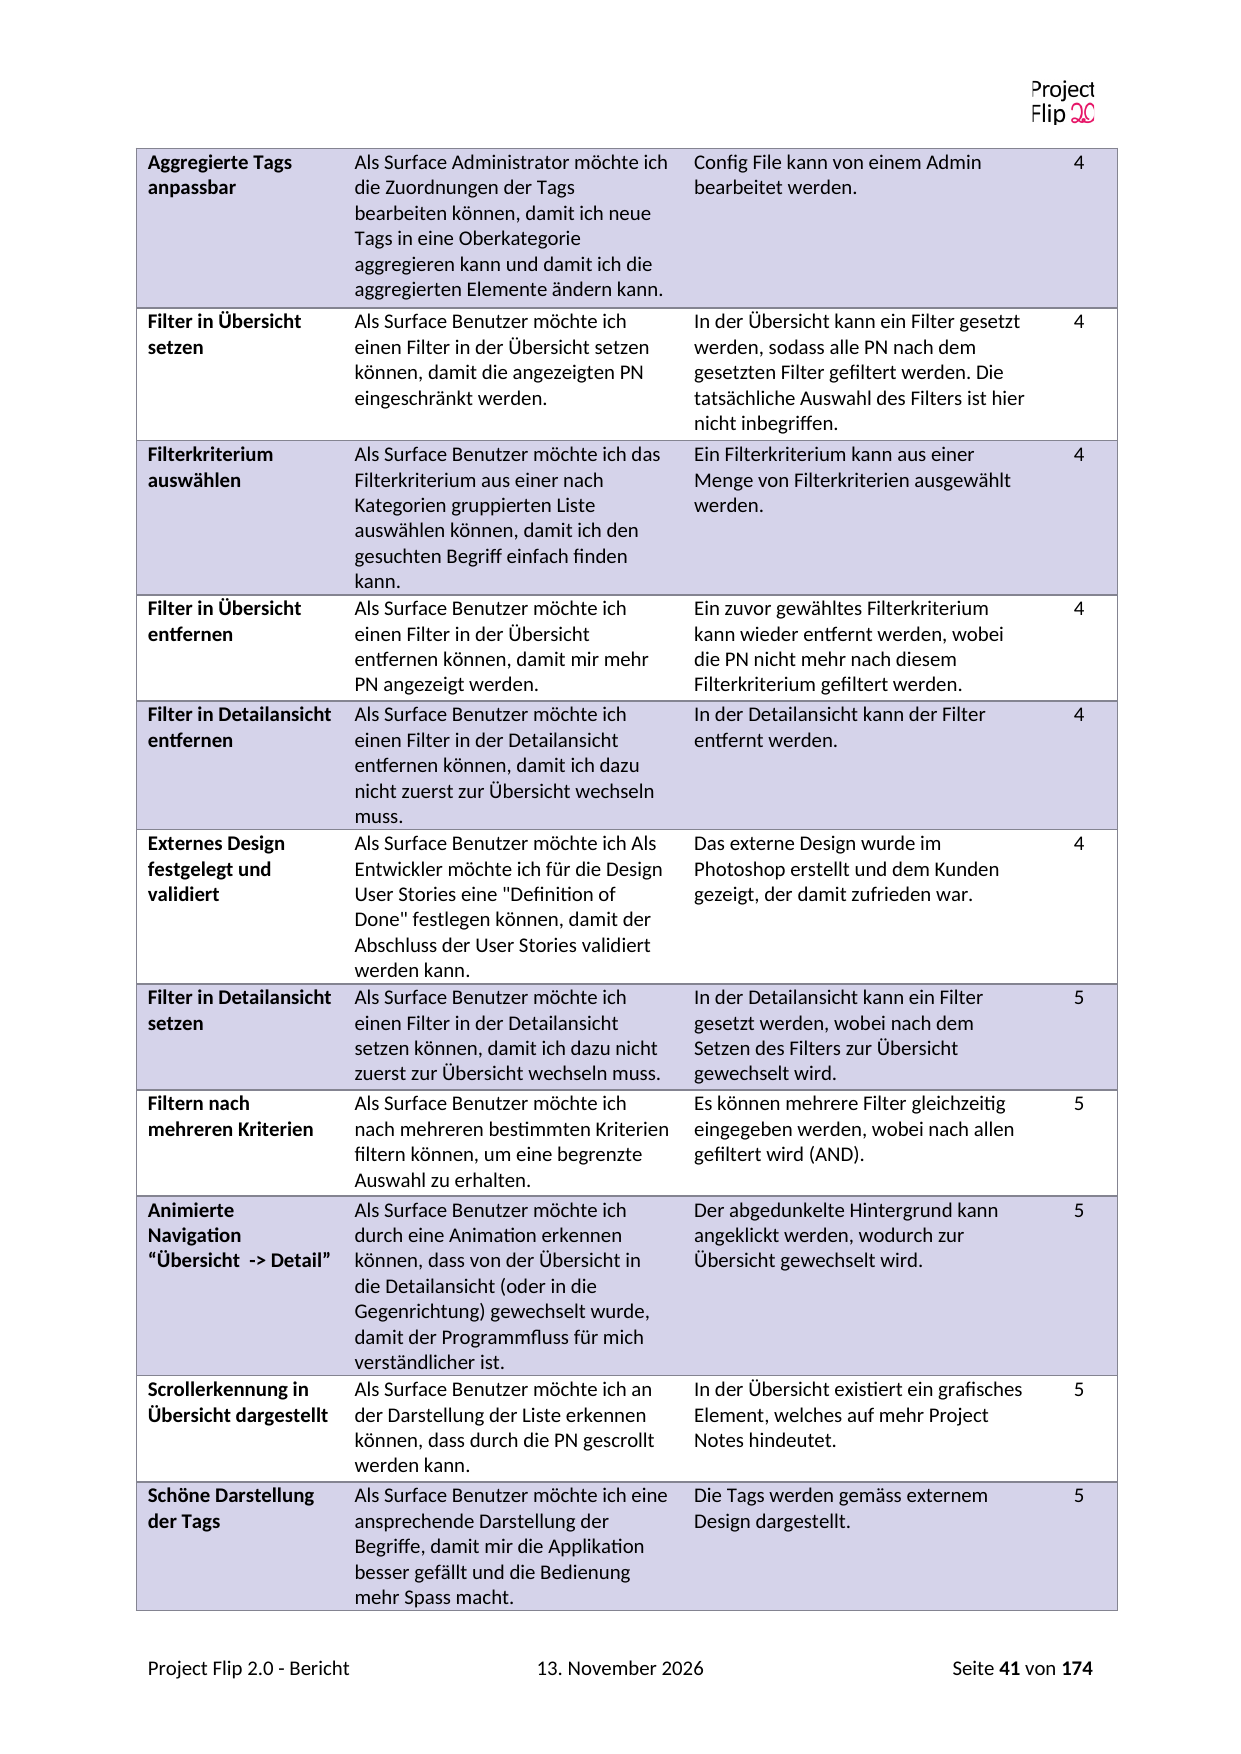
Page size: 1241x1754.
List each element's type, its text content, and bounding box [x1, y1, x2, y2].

table_cell Filter in Detailansicht entfernen [137, 702, 343, 829]
table_cell In der Detailansicht kann ein Filter gesetzt werden, wobei nach dem Setzen des Filters zur Übersicht gewechselt wird. [683, 985, 1040, 1089]
table_cell Filter in Detailansicht setzen [137, 985, 343, 1089]
table_cell 4 [1040, 596, 1117, 700]
table_cell Als Surface Benutzer möchte ich einen Filter in der Übersicht entfernen können, damit mir mehr PN angezeigt werden. [343, 596, 683, 700]
table_cell Als Surface Benutzer möchte ich an der Darstellung der Liste erkennen können, dass durch die PN gescrollt werden kann. [343, 1376, 683, 1481]
table_cell In der Detailansicht kann der Filter entfernt werden. [683, 702, 1040, 829]
table_cell 4 [1040, 441, 1117, 594]
table_cell Als Surface Benutzer möchte ich durch eine Animation erkennen können, dass von der Übersicht in die Detailansicht (oder in die Gegenrichtung) gewechselt wurde, damit der Programmfluss für mich verständlicher ist. [343, 1197, 683, 1375]
table_cell Filter in Übersicht entfernen [137, 596, 343, 700]
table_cell Der abgedunkelte Hintergrund kann angeklickt werden, wodurch zur Übersicht gewechselt wird. [683, 1197, 1040, 1375]
table_cell In der Übersicht existiert ein grafisches Element, welches auf mehr Project Notes hindeutet. [683, 1376, 1040, 1481]
table_cell 5 [1040, 1376, 1117, 1481]
table_cell Als Surface Benutzer möchte ich Als Entwickler möchte ich für die Design User Stories eine "Definition of Done" festlegen können, damit der Abschluss der User Stories validiert werden kann. [343, 830, 683, 983]
table_cell Als Surface Benutzer möchte ich eine ansprechende Darstellung der Begriffe, damit mir die Applikation besser gefällt und die Bedienung mehr Spass macht. [343, 1483, 683, 1610]
table_cell Externes Design festgelegt und validiert [137, 830, 343, 983]
picture [1081, 79, 1097, 124]
table_cell 5 [1040, 985, 1117, 1089]
table_cell 4 [1040, 830, 1117, 983]
table_cell Schöne Darstellung der Tags [137, 1483, 343, 1610]
table_cell Animierte Navigation “Übersicht -> Detail” [137, 1197, 343, 1375]
table_cell Es können mehrere Filter gleichzeitig eingegeben werden, wobei nach allen gefiltert wird (AND). [683, 1091, 1040, 1195]
table_cell Als Surface Benutzer möchte ich nach mehreren bestimmten Kriterien filtern können, um eine begrenzte Auswahl zu erhalten. [343, 1091, 683, 1195]
table_cell Ein Filterkriterium kann aus einer Menge von Filterkriterien ausgewählt werden. [683, 441, 1040, 594]
table_cell 5 [1040, 1197, 1117, 1375]
table_cell Die Tags werden gemäss externem Design dargestellt. [683, 1483, 1040, 1610]
table_cell Als Surface Benutzer möchte ich einen Filter in der Detailansicht entfernen können, damit ich dazu nicht zuerst zur Übersicht wechseln muss. [343, 702, 683, 829]
table_cell Aggregierte Tags anpassbar [137, 149, 343, 307]
table_cell 4 [1040, 702, 1117, 829]
table_cell In der Übersicht kann ein Filter gesetzt werden, sodass alle PN nach dem gesetzten Filter gefiltert werden. Die tatsächliche Auswahl des Filters ist hier nicht inbegriffen. [683, 309, 1040, 440]
table_cell Filtern nach mehreren Kriterien [137, 1091, 343, 1195]
table_cell 5 [1040, 1483, 1117, 1610]
table_cell 5 [1040, 1091, 1117, 1195]
table_cell 4 [1040, 309, 1117, 440]
table_cell Config File kann von einem Admin bearbeitet werden. [683, 149, 1040, 307]
table_cell Als Surface Benutzer möchte ich einen Filter in der Detailansicht setzen können, damit ich dazu nicht zuerst zur Übersicht wechseln muss. [343, 985, 683, 1089]
table_cell 4 [1040, 149, 1117, 307]
table_cell Scrollerkennung in Übersicht dargestellt [137, 1376, 343, 1481]
table_cell Als Surface Administrator möchte ich die Zuordnungen der Tags bearbeiten können, damit ich neue Tags in eine Oberkategorie aggregieren kann und damit ich die aggregierten Elemente ändern kann. [343, 149, 683, 307]
table_cell Als Surface Benutzer möchte ich das Filterkriterium aus einer nach Kategorien gruppierten Liste auswählen können, damit ich den gesuchten Begriff einfach finden kann. [343, 441, 683, 594]
table_cell Filterkriterium auswählen [137, 441, 343, 594]
table_cell Filter in Übersicht setzen [137, 309, 343, 440]
table_cell Das externe Design wurde im Photoshop erstellt und dem Kunden gezeigt, der damit zufrieden war. [683, 830, 1040, 983]
table_cell Ein zuvor gewähltes Filterkriterium kann wieder entfernt werden, wobei die PN nicht mehr nach diesem Filterkriterium gefiltert werden. [683, 596, 1040, 700]
table_cell Als Surface Benutzer möchte ich einen Filter in der Übersicht setzen können, damit die angezeigten PN eingeschränkt werden. [343, 309, 683, 440]
